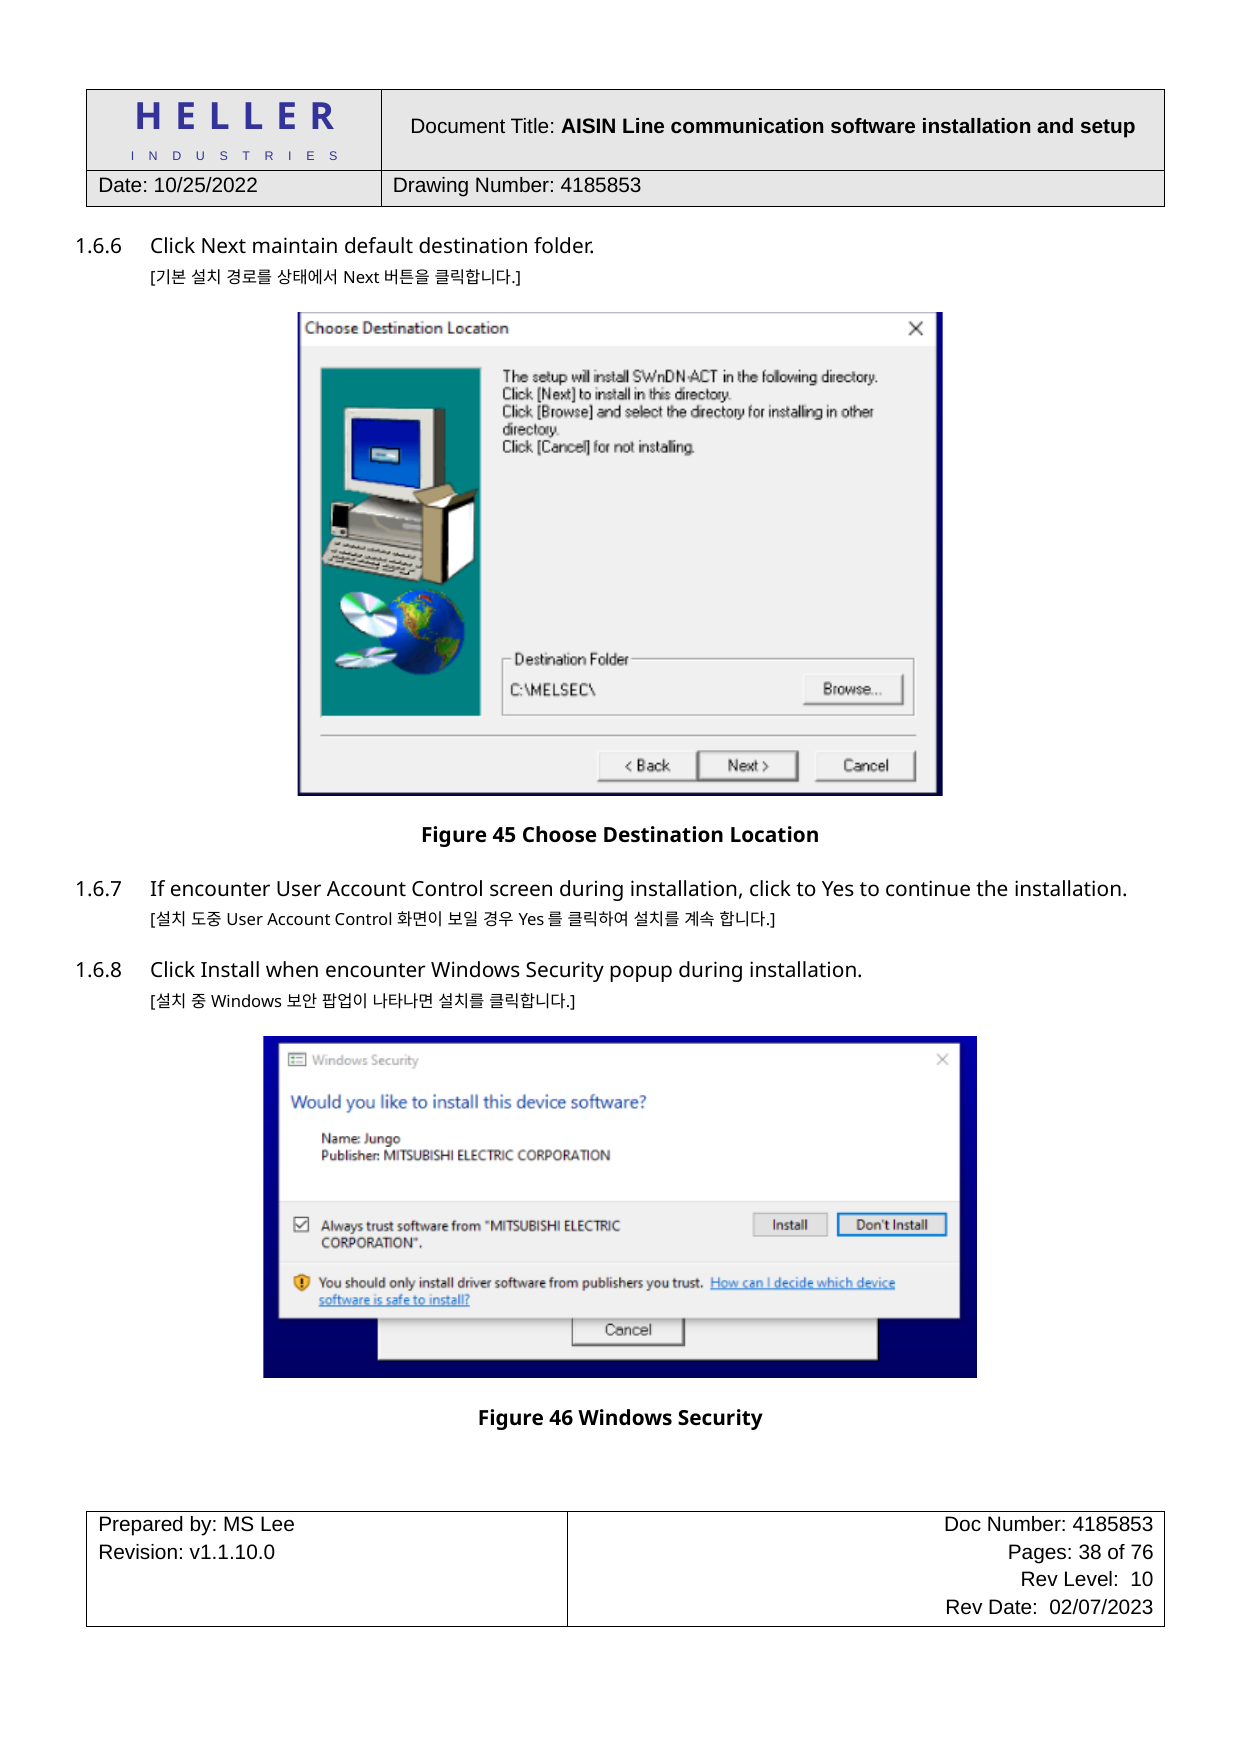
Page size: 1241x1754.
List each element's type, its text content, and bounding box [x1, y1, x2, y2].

text [기본 설치 경로를 상태에서 Next 버튼을 클릭합니다.] [75, 264, 1165, 288]
subtitle Click Next maintain default destination folder. [75, 231, 1165, 260]
picture [263, 1036, 977, 1378]
text Figure 46 Windows Security [75, 1403, 1165, 1431]
picture [297, 312, 943, 796]
text Figure 45 Choose Destination Location [75, 820, 1165, 849]
subtitle Click Install when encounter Windows Security popup during installation. [75, 955, 1165, 983]
text [설치 도중 User Account Control 화면이 보일 경우 Yes를 클릭하여 설치를 계속 합니다.] [75, 906, 1165, 931]
subtitle If encounter User Account Control screen during installation, click to Yes to continue the installation. [75, 874, 1165, 902]
text [설치 중 Windows 보안 팝업이 나타나면 설치를 클릭합니다.] [75, 988, 1165, 1012]
